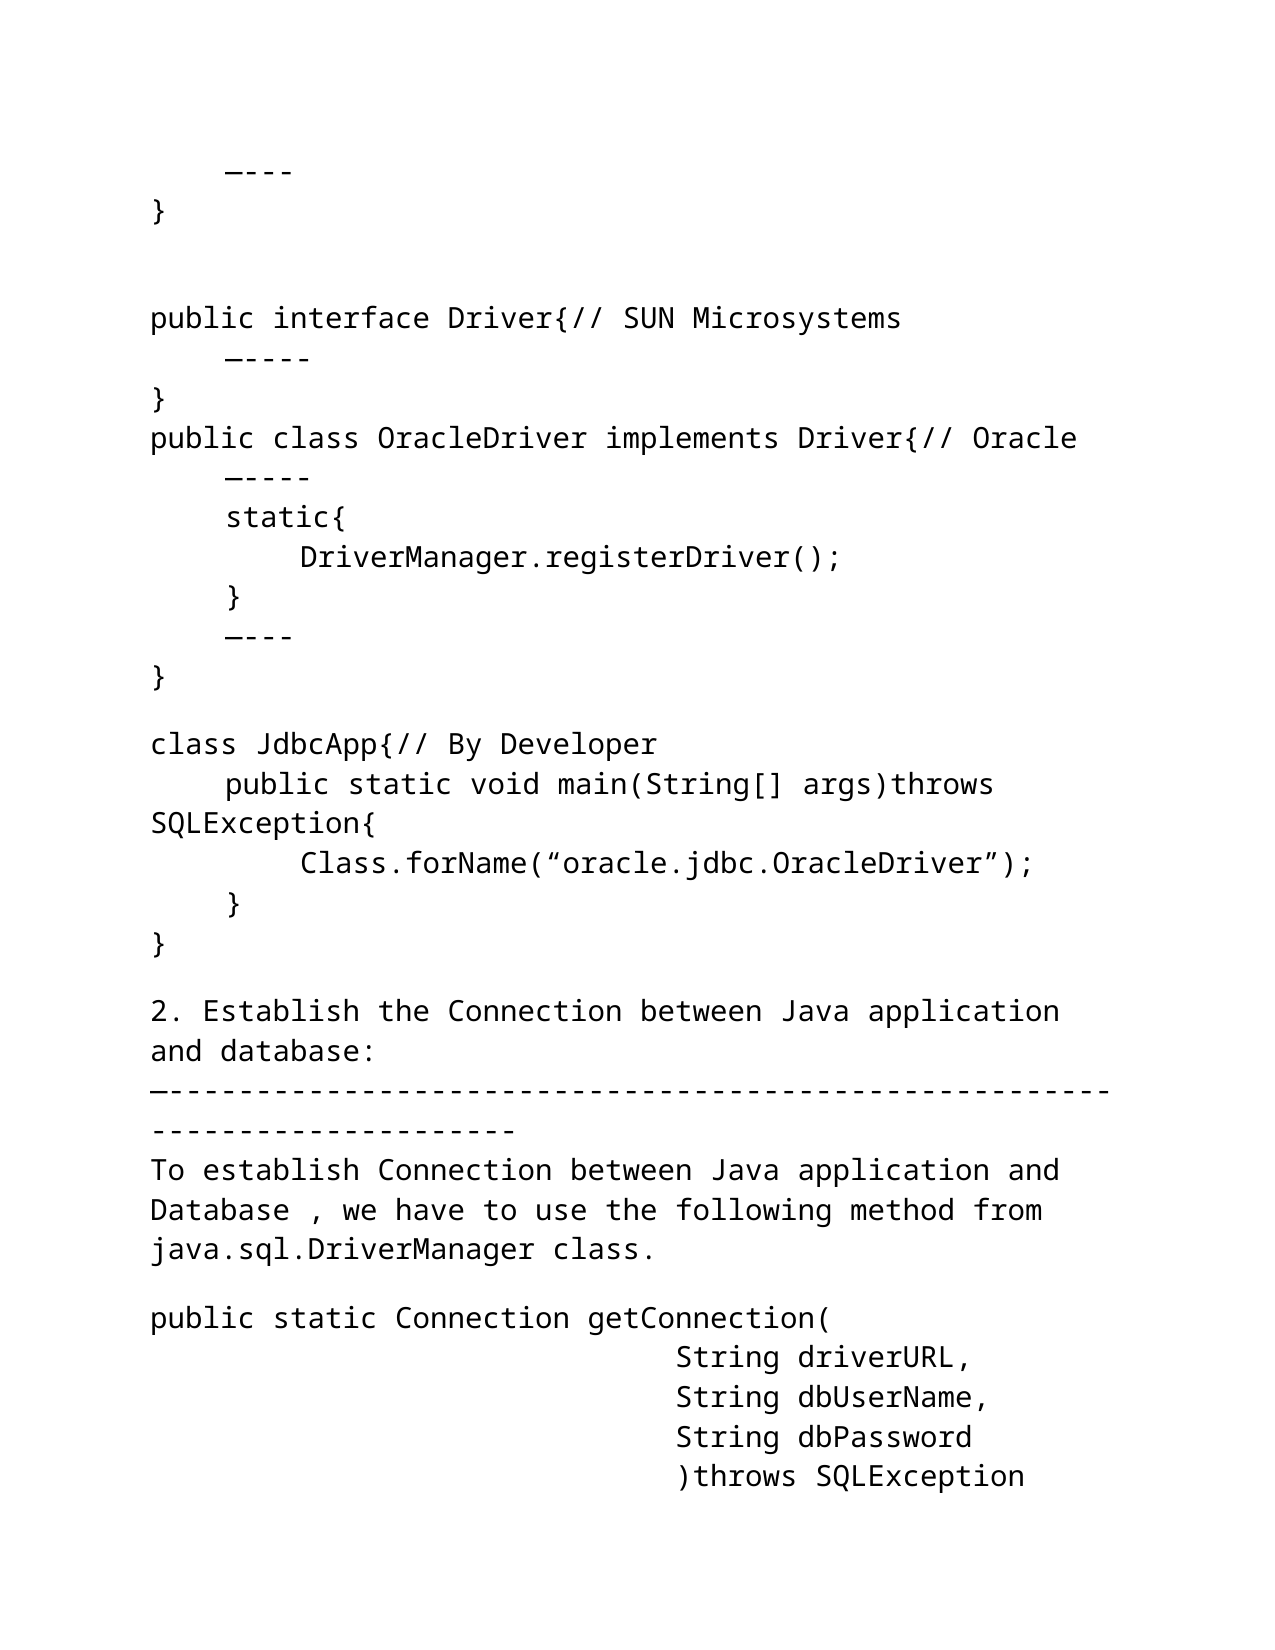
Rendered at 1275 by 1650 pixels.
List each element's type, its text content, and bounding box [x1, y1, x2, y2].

text } [150, 576, 1125, 615]
text String dbPassword [150, 1416, 1125, 1456]
text —---- [150, 337, 1125, 377]
text } [150, 922, 1125, 962]
text } [150, 882, 1125, 922]
text To establish Connection between Java application and Database , we have to use the following method from java.sql.DriverManager class. [150, 1149, 1125, 1268]
text public static Connection getConnection( [150, 1297, 1125, 1337]
text } [150, 377, 1125, 417]
text } [150, 655, 1125, 695]
text —---- [150, 457, 1125, 496]
text static{ [150, 496, 1125, 536]
text } [150, 190, 1125, 229]
text public class OracleDriver implements Driver{// Oracle [150, 417, 1125, 457]
text Class.forName(“oracle.jdbc.OracleDriver”); [150, 842, 1125, 882]
text String driverURL, [600, 1337, 1125, 1376]
text DriverManager.registerDriver(); [150, 536, 1125, 576]
text —--- [150, 150, 1125, 190]
text String dbUserName, [150, 1376, 1125, 1416]
text public interface Driver{// SUN Microsystems [150, 298, 1125, 337]
text )throws SQLException [675, 1456, 1125, 1495]
text —--- [150, 615, 1125, 655]
text —--------------------------------------------------------------------------- [150, 1070, 1125, 1149]
text class JdbcApp{// By Developer [150, 723, 1125, 763]
text 2. Establish the Connection between Java application and database: [150, 990, 1125, 1070]
text public static void main(String[] args)throws SQLException{ [150, 763, 1125, 842]
